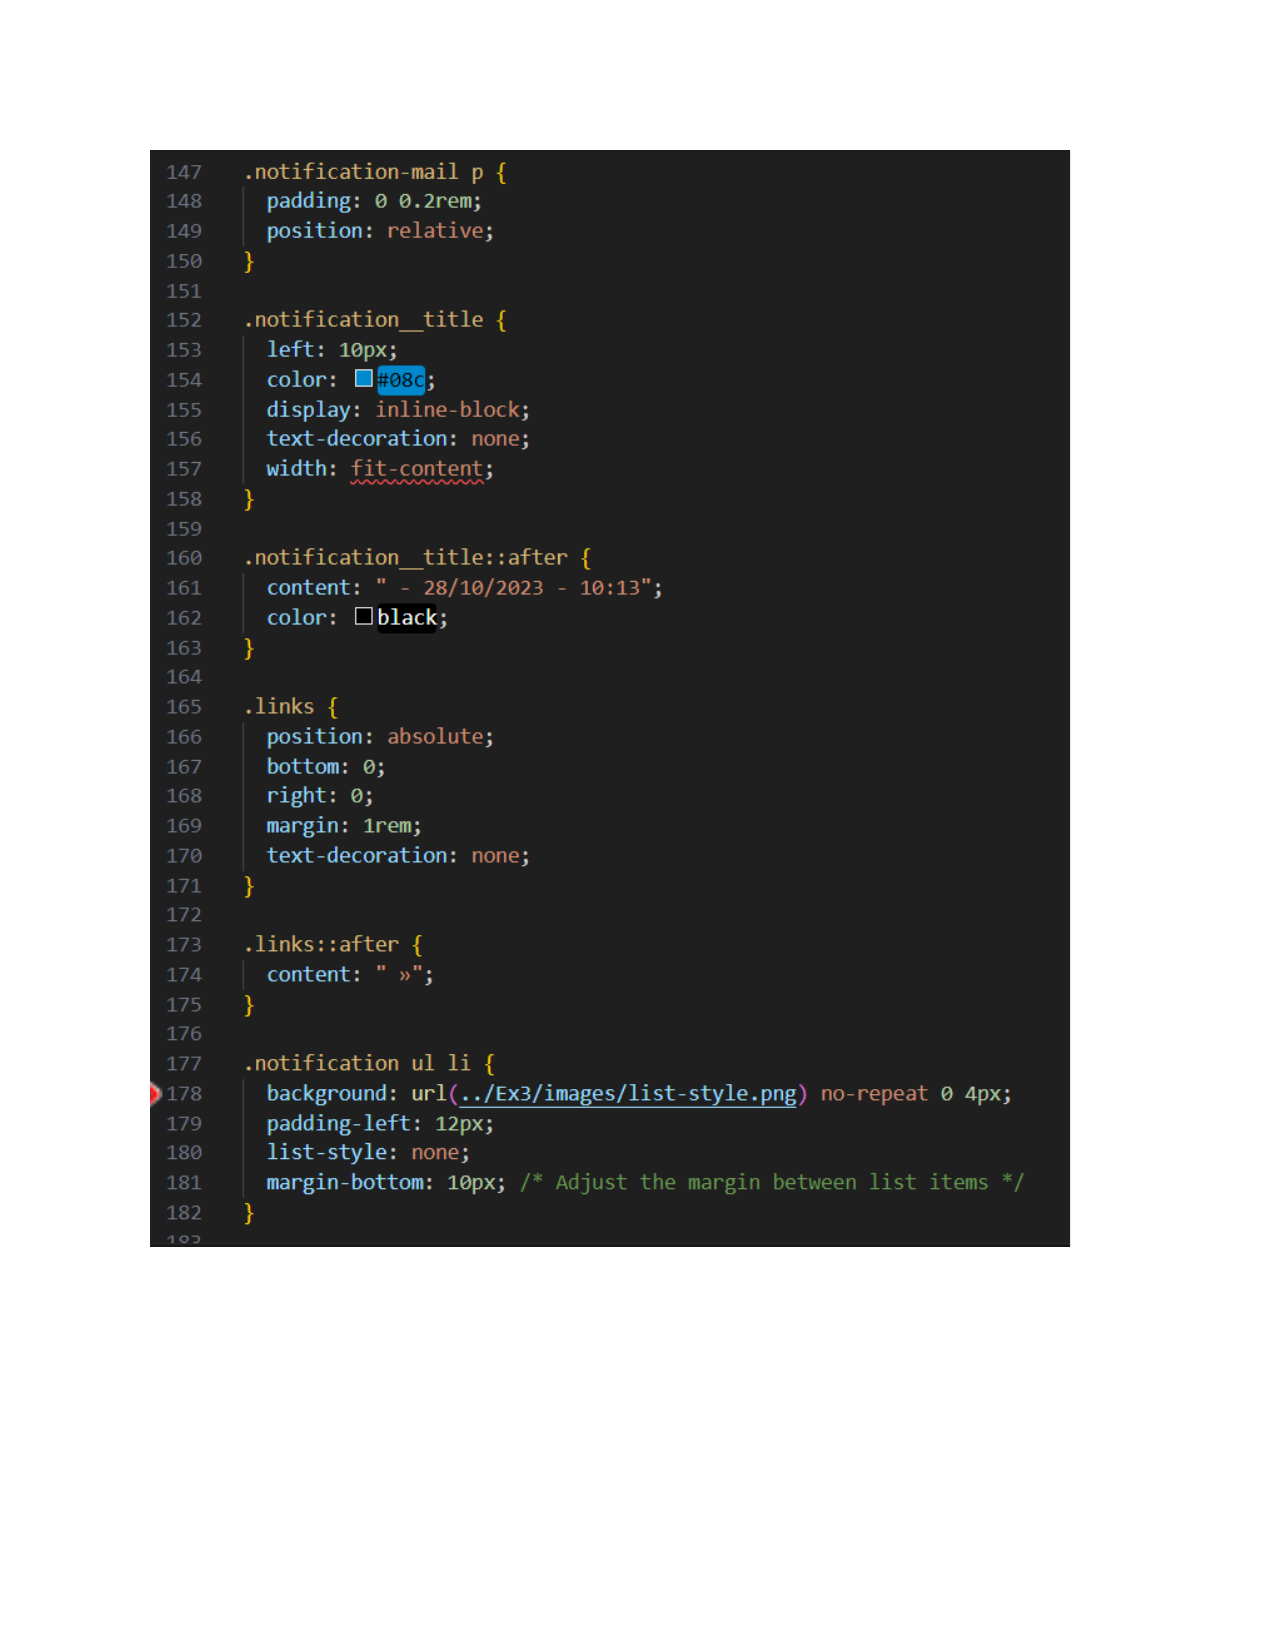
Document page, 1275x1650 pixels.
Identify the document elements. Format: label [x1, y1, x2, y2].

picture [150, 150, 1071, 1247]
